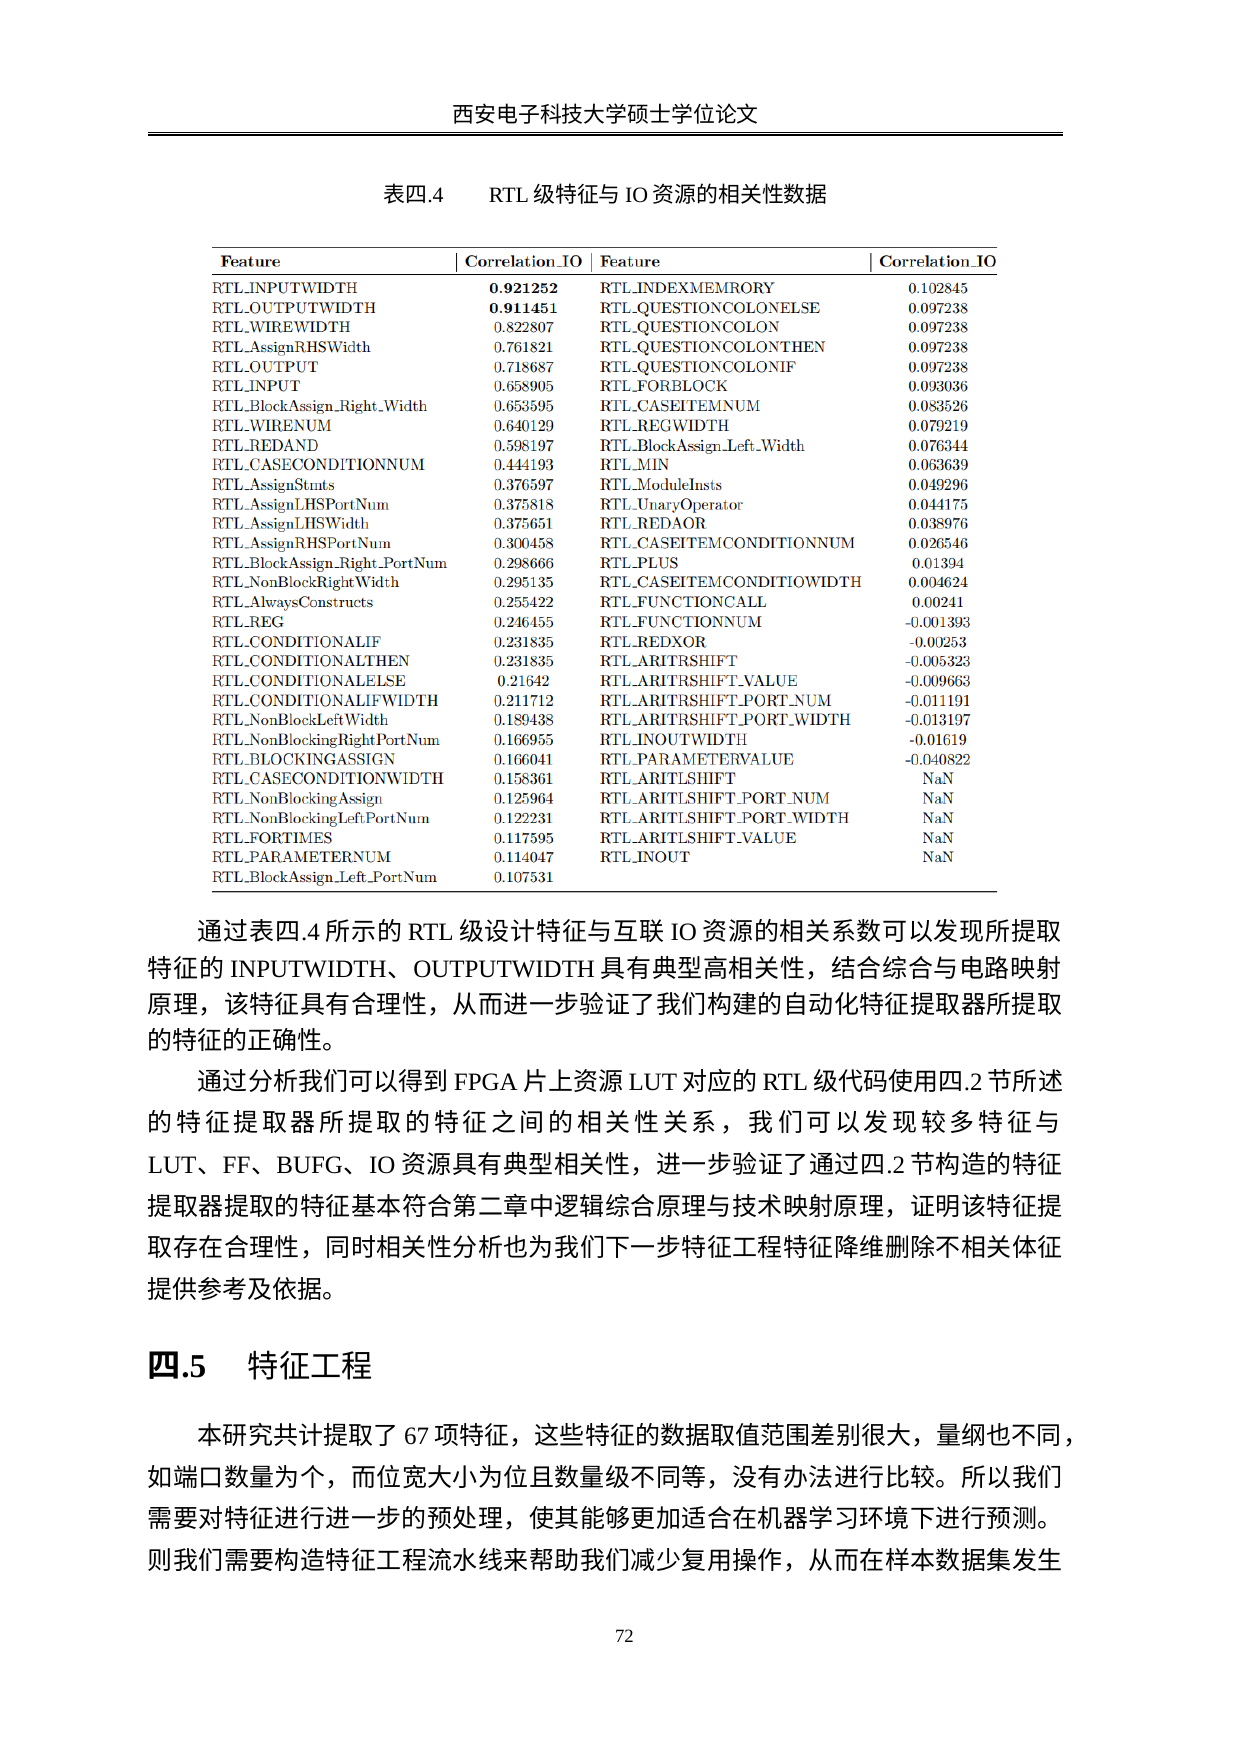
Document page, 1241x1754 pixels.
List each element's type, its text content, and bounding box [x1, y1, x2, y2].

picture [204, 237, 1007, 912]
text 通过表4.6所示的RTL级设计特征与互联IO资源的相关系数可以发现所提取特征的INPUTWIDTH、OUTPUTWIDTH具有典型高相关性，结合综合与电路映射原理，该特征具有合理性，从而进一步验证了我们构建的自动化特征提取器所提取的特征的正确性。 [148, 912, 1063, 1057]
subtitle 特征工程 [148, 1344, 1063, 1386]
text 通过分析我们可以得到FPGA片上资源LUT对应的RTL级代码使用4.2节所述的特征提取器所提取的特征之间的相关性关系，我们可以发现较多特征与LUT、FF、BUFG、IO资源具有典型相关性，进一步验证了通过4.2节构造的特征提取器提取的特征基本符合第二章中逻辑综合原理与技术映射原理，证明该特征提取存在合理性，同时相关性分析也为我们下一步特征工程特征降维删除不相关体征提供参考及依据。 [148, 1057, 1063, 1307]
text RTL级特征与IO资源的相关性数据 [148, 177, 1063, 209]
